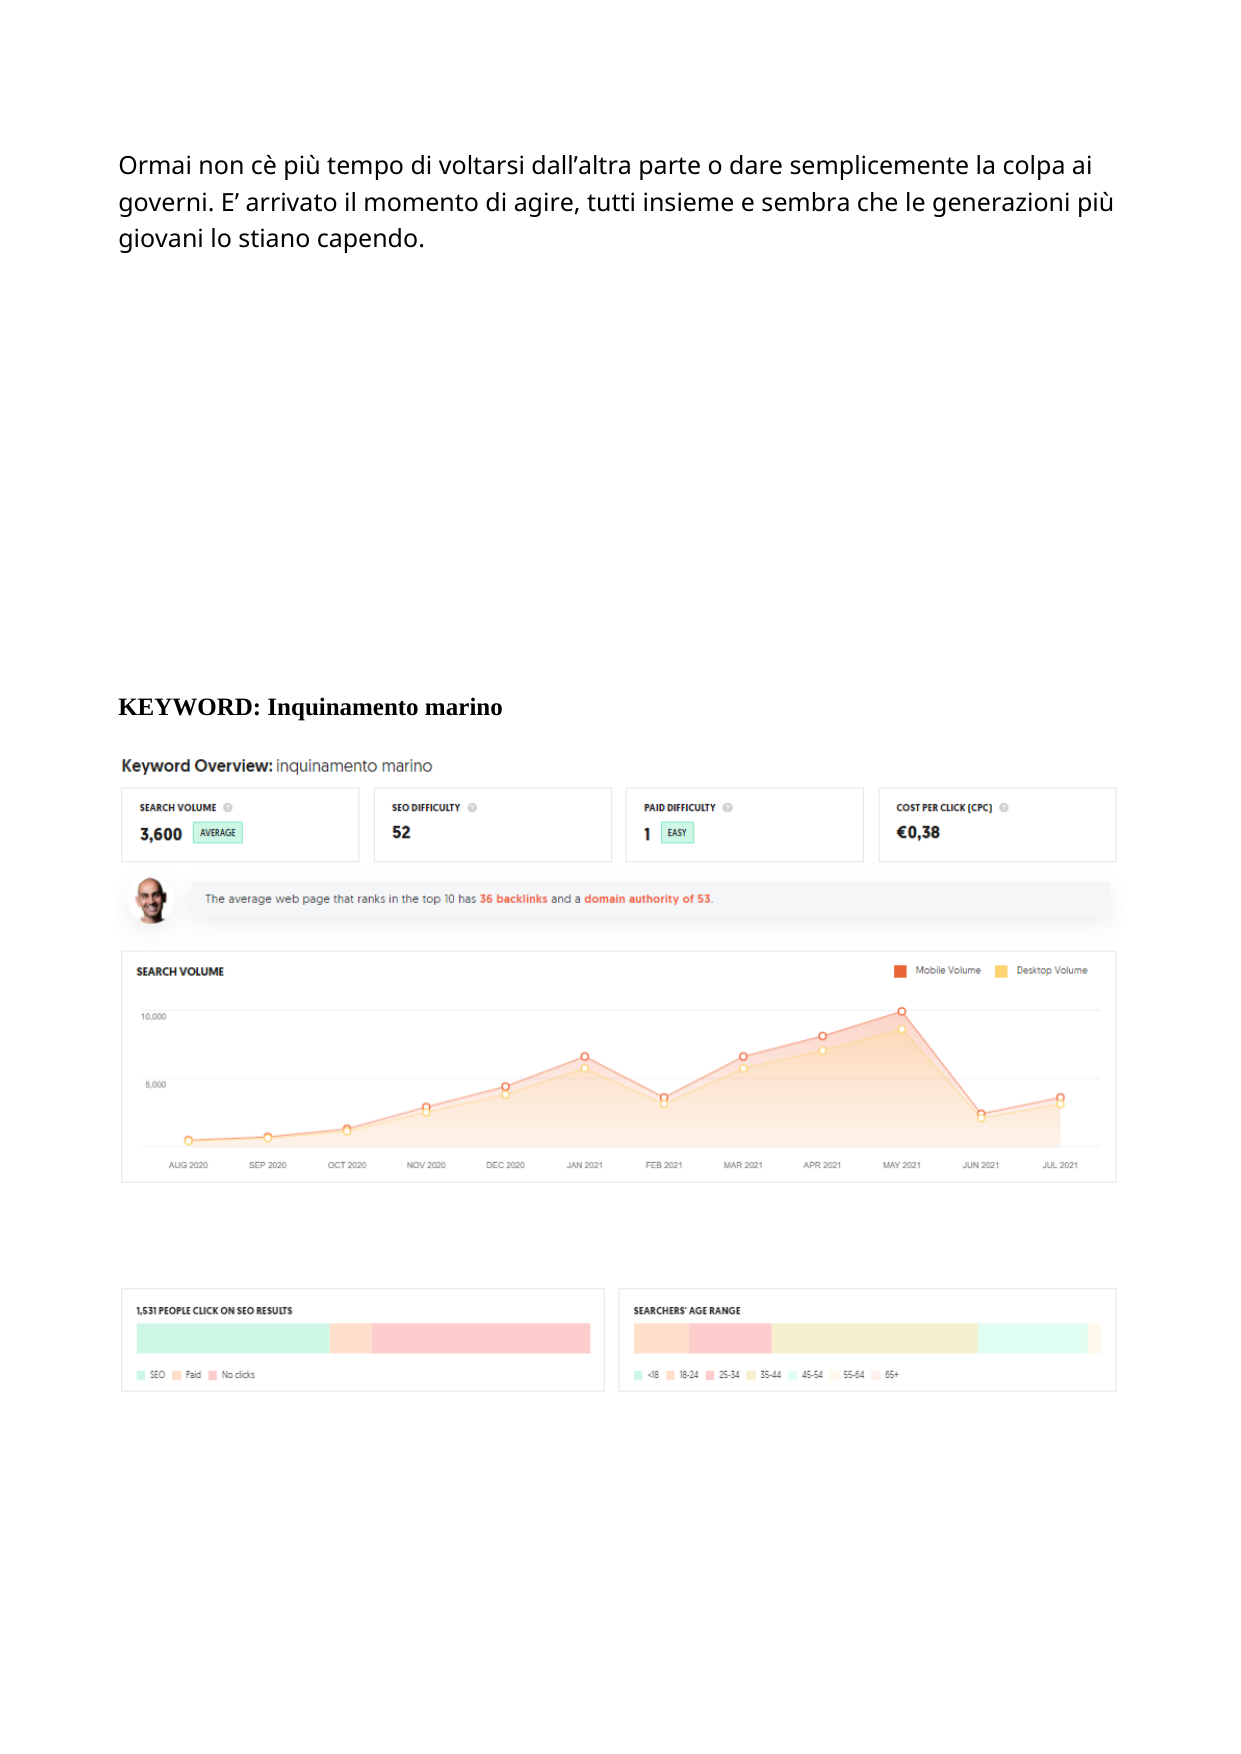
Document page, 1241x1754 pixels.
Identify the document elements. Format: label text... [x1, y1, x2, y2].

text KEYWORD: Inquinamento marino [118, 692, 1122, 721]
picture [118, 754, 1123, 1189]
text Ormai non cè più tempo di voltarsi dall’altra parte o dare semplicemente la colpa ai governi. E’ arrivato il momento di agire, tutti insieme e sembra che le generazioni più giovani lo stiano capendo. [118, 148, 1122, 255]
picture [118, 1284, 1123, 1398]
